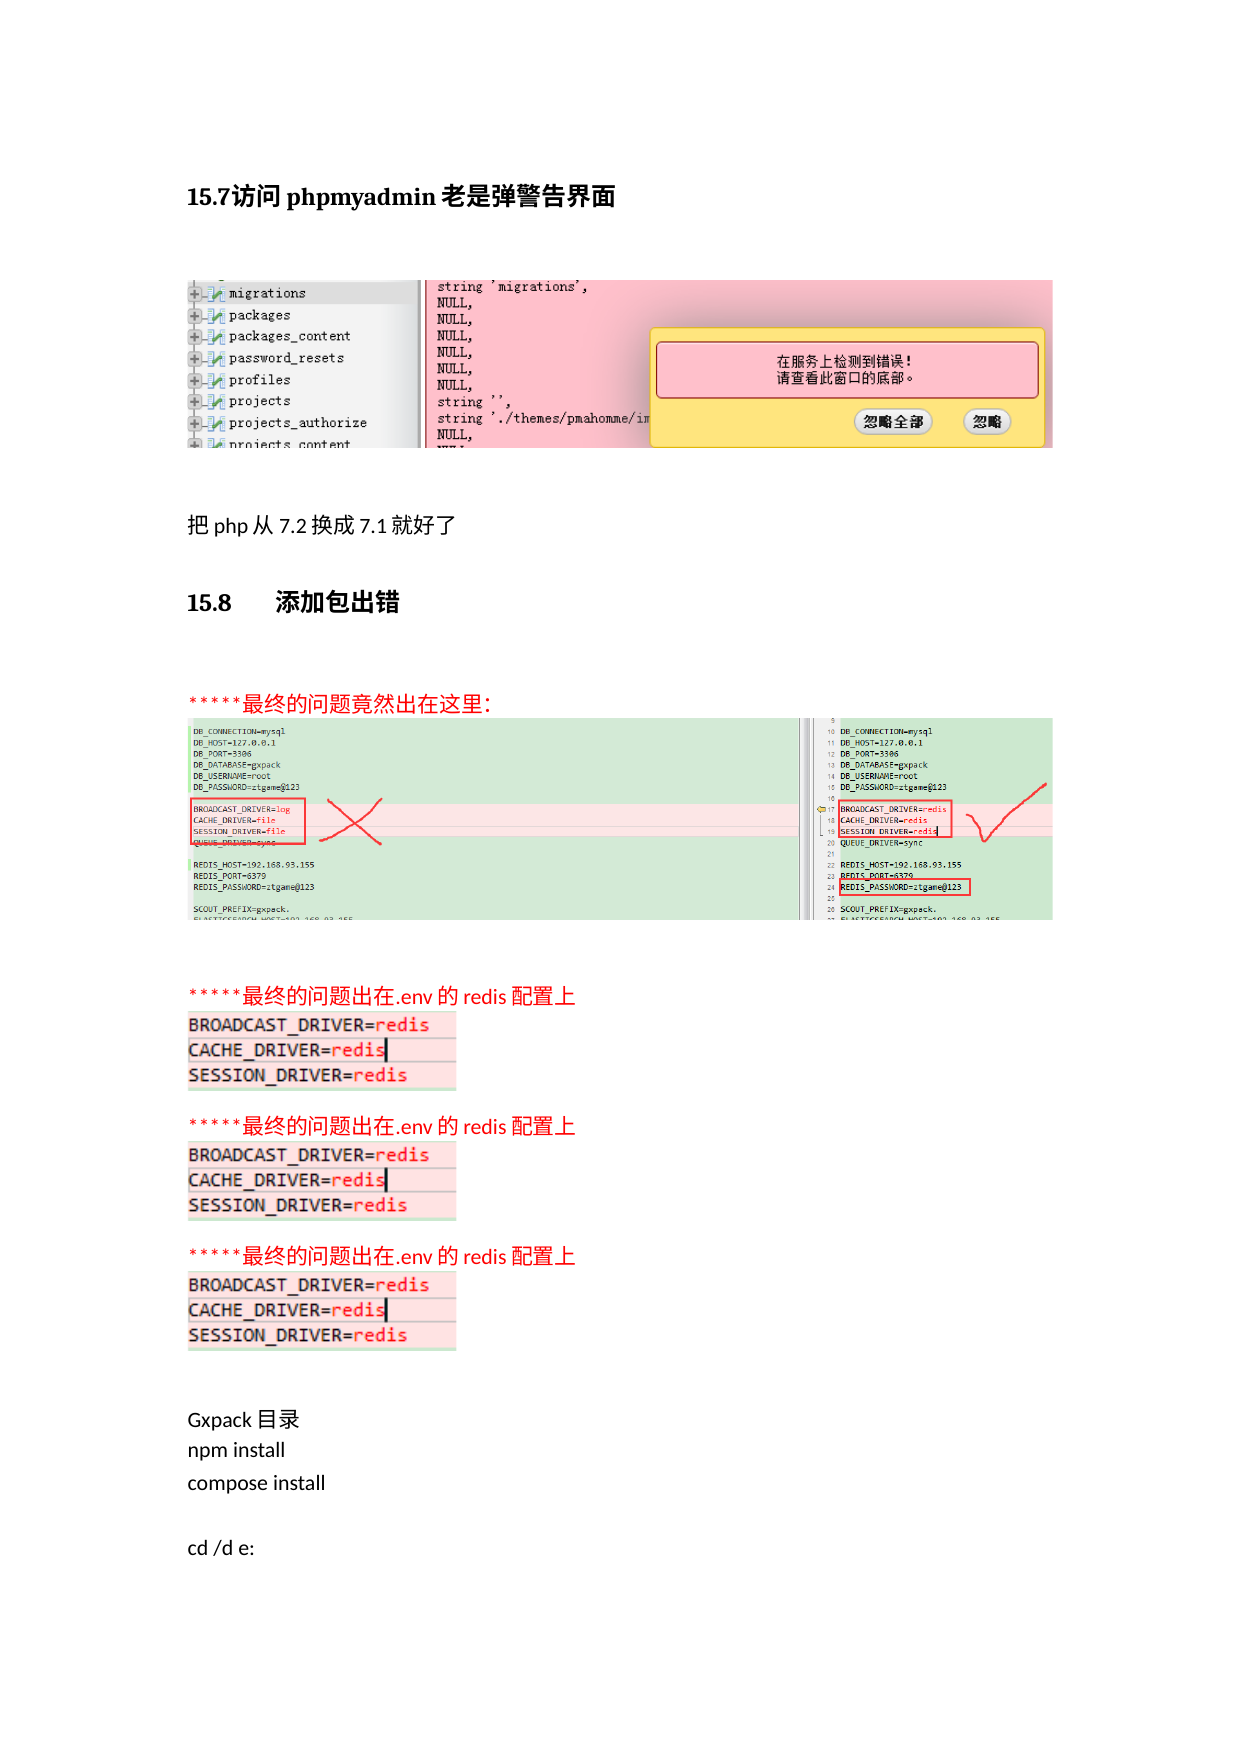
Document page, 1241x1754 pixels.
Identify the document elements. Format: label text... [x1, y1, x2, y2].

text *****最终的问题竟然出在这里： [187, 686, 1053, 718]
picture [187, 1011, 457, 1091]
picture [187, 1141, 457, 1221]
picture [187, 280, 1053, 448]
text compose install [187, 1466, 1053, 1499]
text npm install [187, 1434, 1053, 1466]
text *****最终的问题出在.env的redis配置上 [187, 1239, 1053, 1271]
text *****最终的问题出在.env的redis配置上 [187, 1109, 1053, 1141]
text *****最终的问题出在.env的redis配置上 [187, 979, 1053, 1011]
picture [187, 718, 1053, 920]
picture [187, 1271, 457, 1351]
text cd /d e: [187, 1531, 1053, 1564]
text Gxpack目录 [187, 1401, 1053, 1434]
subtitle 访问phpmyadmin老是弹警告界面 [187, 162, 1053, 227]
text 把php从7.2换成7.1就好了 [187, 508, 1053, 541]
subtitle 添加包出错 [187, 568, 1053, 633]
